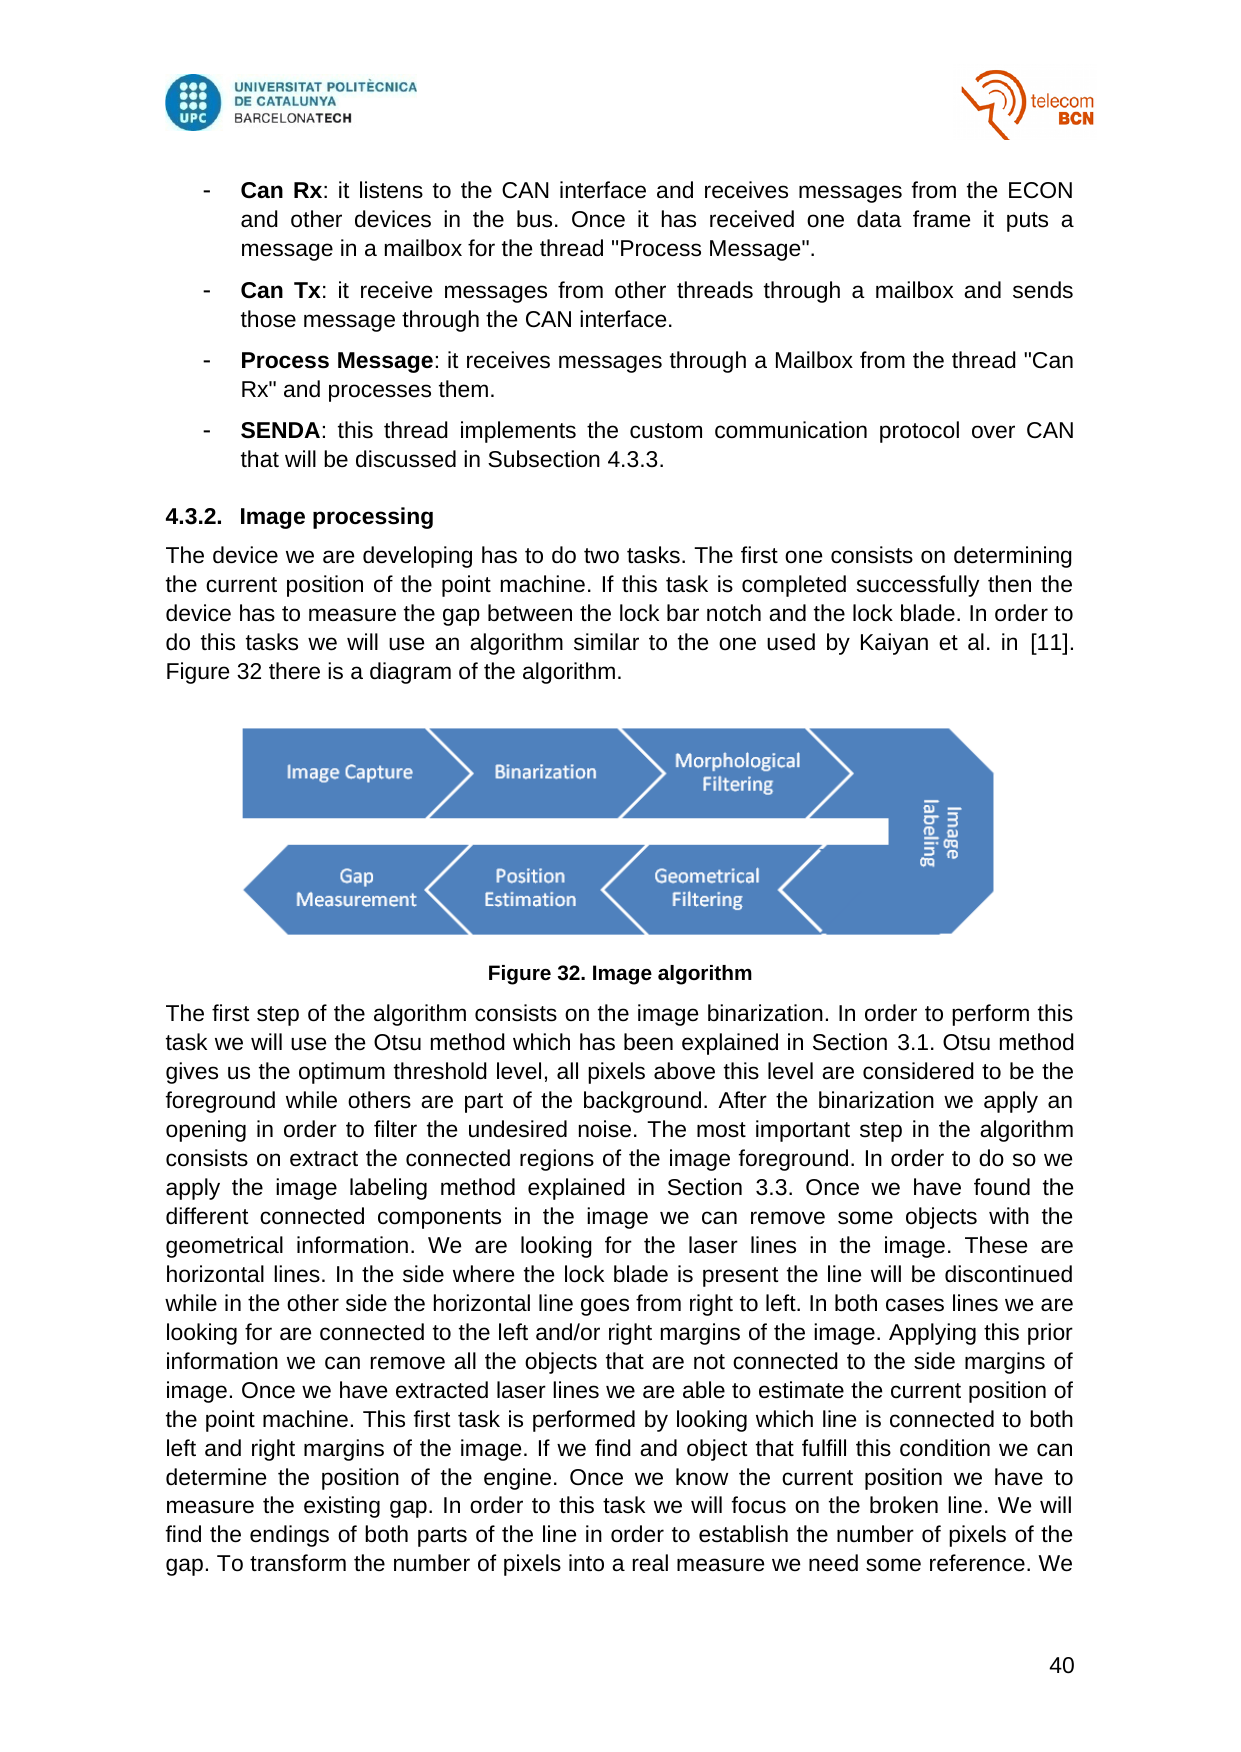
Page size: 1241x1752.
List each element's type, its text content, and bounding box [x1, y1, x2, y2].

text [165, 1000, 1075, 1577]
picture [165, 74, 417, 131]
list SENDA: this thread implements the custom communication protocol over CAN that will be discussed in Subsection 4.3.3. [203, 417, 1075, 473]
picture [952, 64, 1097, 140]
picture [232, 711, 1008, 947]
subtitle Image processing [165, 500, 1075, 529]
list Can Rx: it listens to the CAN interface and receives messages from the ECON and other devices in the bus. Once it has received one data frame it puts a message in a mailbox for the thread "Process Message". [203, 177, 1075, 261]
list Process Message: it receives messages through a Mailbox from the thread "Can Rx" and processes them. [203, 347, 1075, 402]
text The device we are developing has to do two tasks. The first one consists on determining the current position of the point machine. If this task is completed successfully then the device has to measure the gap between the lock bar notch and the lock blade. In order to do this tasks we will use an algorithm similar to the one used by Kaiyan et al. in [11]. Figure 32 there is a diagram of the algorithm. [165, 542, 1075, 684]
list Can Tx: it receive messages from other threads through a mailbox and sends those message through the CAN interface. [203, 277, 1075, 332]
